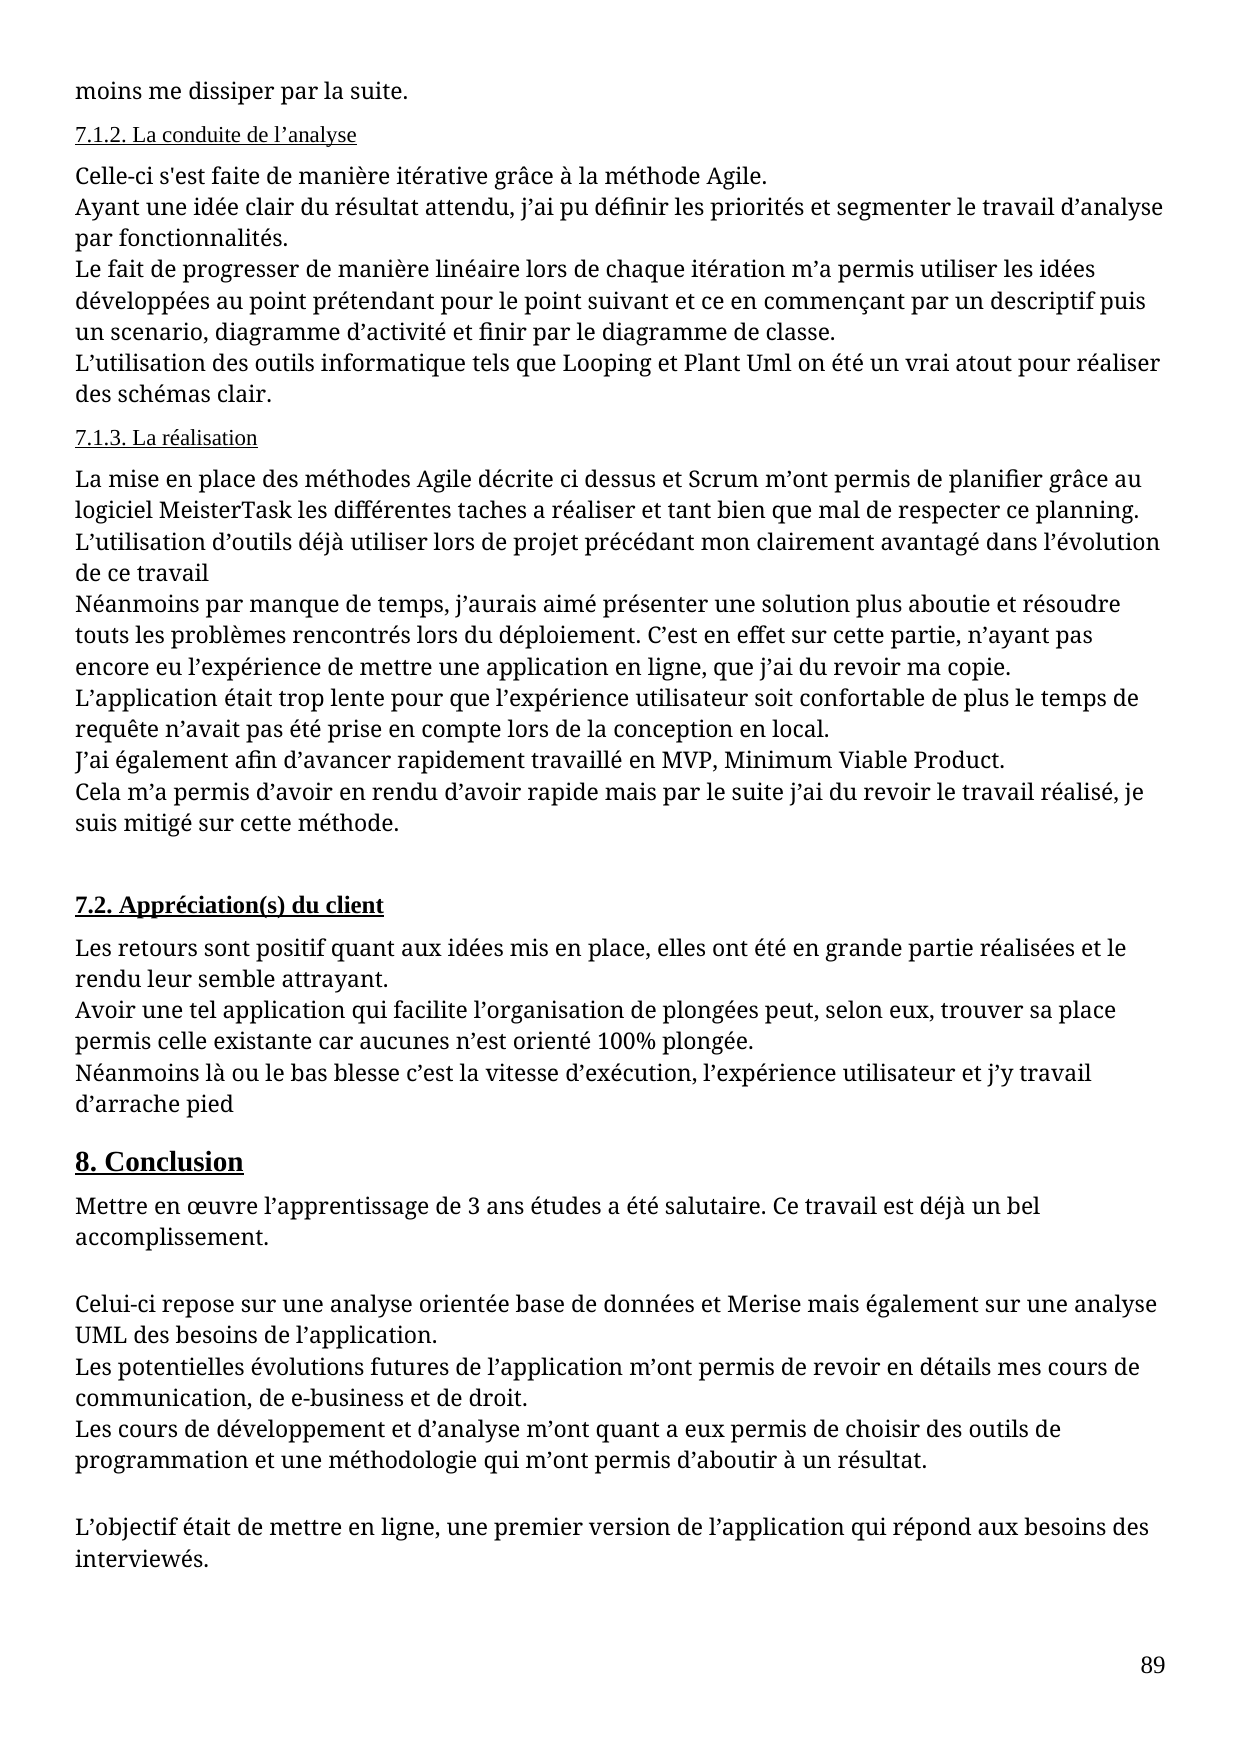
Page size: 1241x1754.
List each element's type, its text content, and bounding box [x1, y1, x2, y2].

text Celle-ci s'est faite de manière itérative grâce à la méthode Agile. [75, 160, 1165, 191]
text Néanmoins là ou le bas blesse c’est la vitesse d’exécution, l’expérience utilisateur et j’y travail d’arrache pied [75, 1056, 1165, 1119]
text Les potentielles évolutions futures de l’application m’ont permis de revoir en détails mes cours de communication, de e-business et de droit. [75, 1351, 1165, 1413]
text Mettre en œuvre l’apprentissage de 3 ans études a été salutaire. Ce travail est déjà un bel accomplissement. [75, 1190, 1165, 1252]
text Celui-ci repose sur une analyse orientée base de données et Merise mais également sur une analyse UML des besoins de l’application. [75, 1288, 1165, 1351]
subtitle 8. Conclusion [75, 1144, 1165, 1177]
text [75, 1511, 1165, 1574]
text Ayant une idée clair du résultat attendu, j’ai pu définir les priorités et segmenter le travail d’analyse par fonctionnalités. [75, 191, 1165, 253]
text moins me dissiper par la suite. [75, 75, 1165, 106]
text Néanmoins par manque de temps, j’aurais aimé présenter une solution plus aboutie et résoudre touts les problèmes rencontrés lors du déploiement. C’est en effet sur cette partie, n’ayant pas encore eu l’expérience de mettre une application en ligne, que j’ai du revoir ma copie. L’application était trop lente pour que l’expérience utilisateur soit confortable de plus le temps de requête n’avait pas été prise en compte lors de la conception en local. J’ai également afin d’avancer rapidement travaillé en MVP, Minimum Viable Product. Cela m’a permis d’avoir en rendu d’avoir rapide mais par le suite j’ai du revoir le travail réalisé, je suis mitigé sur cette méthode. [75, 588, 1165, 869]
subtitle 7.1.3. La réalisation [75, 424, 1165, 451]
subtitle 7.1.2. La conduite de l’analyse [75, 121, 1165, 147]
text La mise en place des méthodes Agile décrite ci dessus et Scrum m’ont permis de planifier grâce au logiciel MeisterTask les différentes taches a réaliser et tant bien que mal de respecter ce planning. L’utilisation d’outils déjà utiliser lors de projet précédant mon clairement avantagé dans l’évolution de ce travail [75, 463, 1165, 588]
text Avoir une tel application qui facilite l’organisation de plongées peut, selon eux, trouver sa place permis celle existante car aucunes n’est orienté 100% plongée. [75, 994, 1165, 1056]
text Les retours sont positif quant aux idées mis en place, elles ont été en grande partie réalisées et le rendu leur semble attrayant. [75, 931, 1165, 994]
text Le fait de progresser de manière linéaire lors de chaque itération m’a permis utiliser les idées développées au point prétendant pour le point suivant et ce en commençant par un descriptif puis un scenario, diagramme d’activité et finir par le diagramme de classe. L’utilisation des outils informatique tels que Looping et Plant Uml on été un vrai atout pour réaliser des schémas clair. [75, 253, 1165, 410]
text Les cours de développement et d’analyse m’ont quant a eux permis de choisir des outils de programmation et une méthodologie qui m’ont permis d’aboutir à un résultat. [75, 1413, 1165, 1476]
subtitle 7.2. Appréciation(s) du client [75, 890, 1165, 919]
